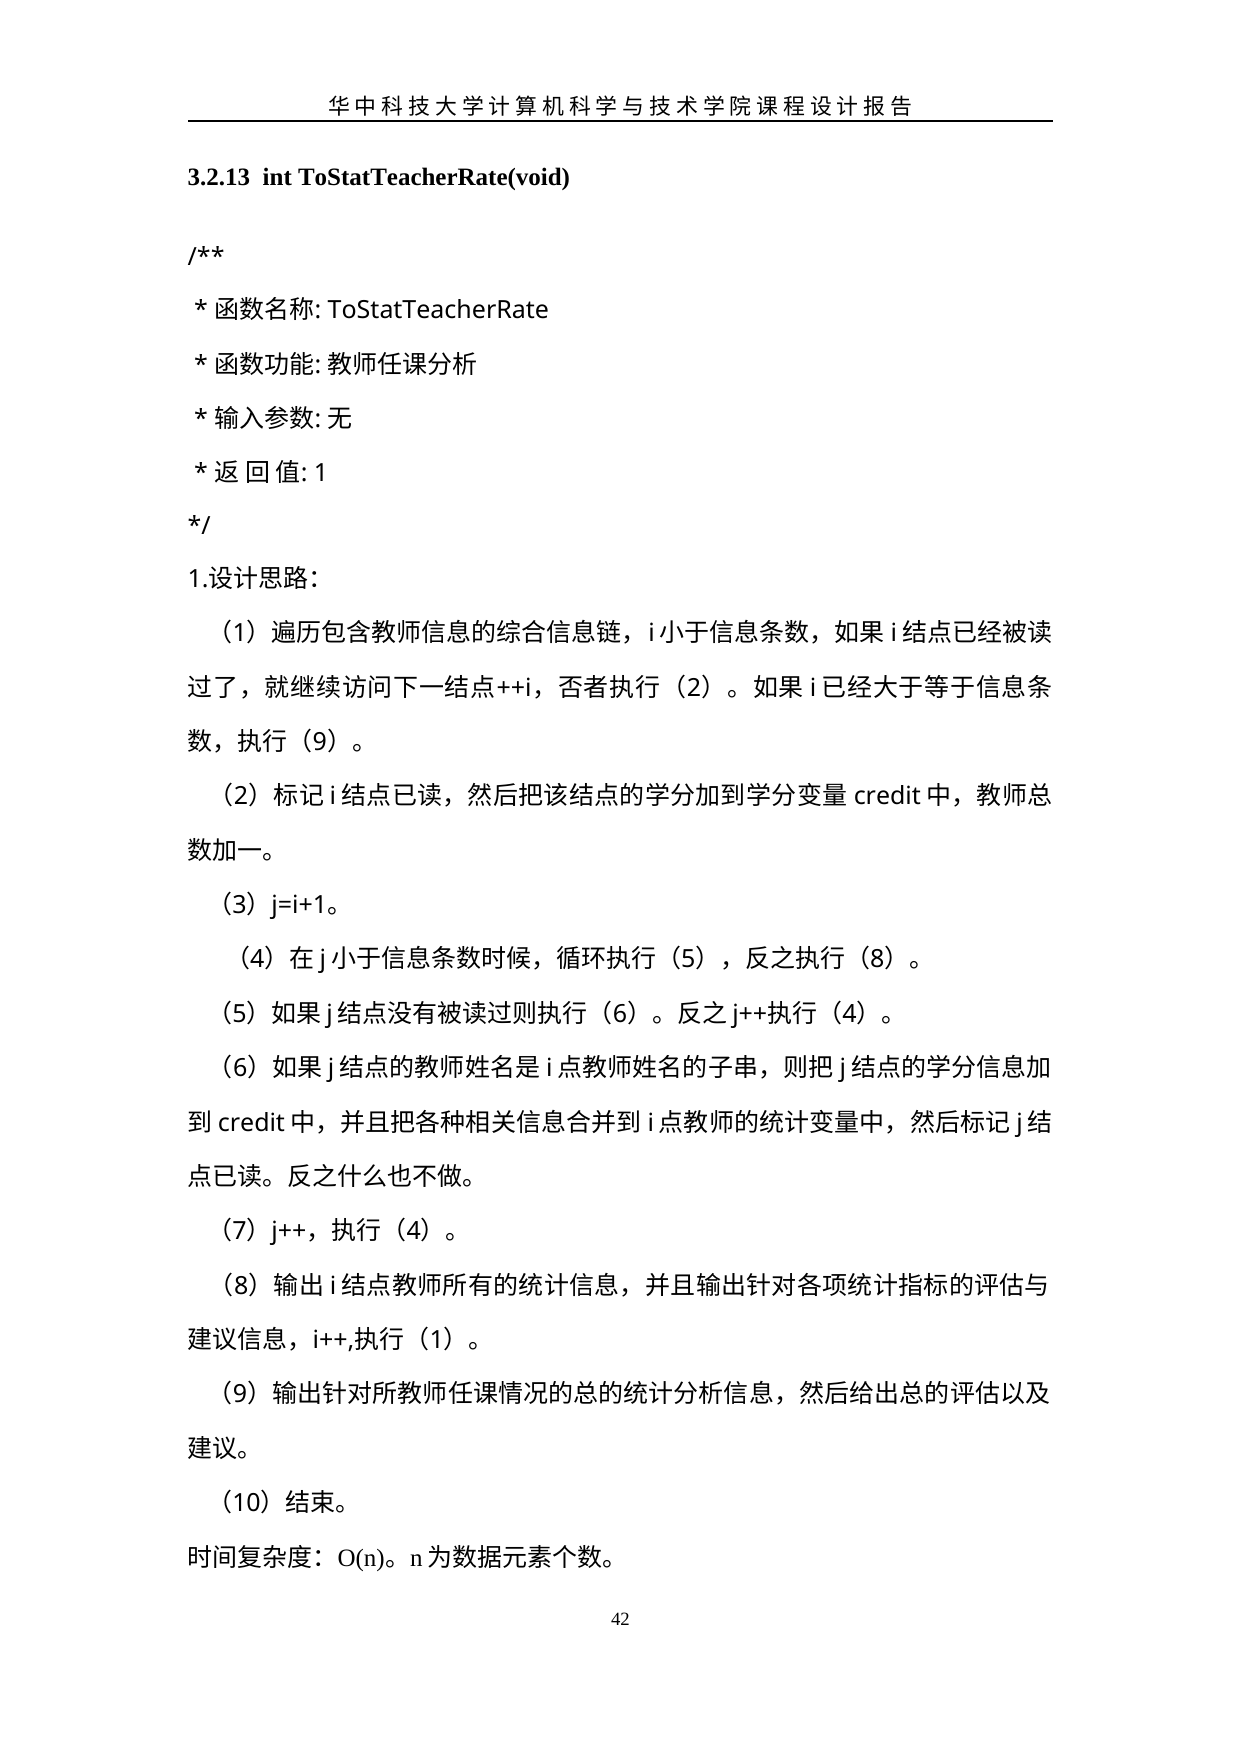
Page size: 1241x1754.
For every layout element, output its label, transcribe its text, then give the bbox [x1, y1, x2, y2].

text （10）结束。 [187, 1483, 1053, 1519]
text （5）如果j结点没有被读过则执行（6）。反之j++执行（4）。 [187, 993, 1053, 1029]
text * 函数名称: ToStatTeacherRate [187, 290, 1053, 326]
subtitle 3.2.13 int ToStatTeacherRate(void) [187, 162, 1053, 191]
text （7）j++，执行（4）。 [187, 1211, 1053, 1247]
text （9）输出针对所教师任课情况的总的统计分析信息，然后给出总的评估以及建议。 [187, 1374, 1053, 1464]
text （6）如果j结点的教师姓名是i点教师姓名的子串，则把j结点的学分信息加到credit中，并且把各种相关信息合并到i点教师的统计变量中，然后标记j结点已读。反之什么也不做。 [187, 1048, 1053, 1193]
text 1.设计思路： （1）遍历包含教师信息的综合信息链，i小于信息条数，如果i结点已经被读过了，就继续访问下一结点++i，否者执行（2）。如果i已经大于等于信息条数，执行（9）。 [187, 558, 1053, 758]
text （2）标记i结点已读，然后把该结点的学分加到学分变量credit中，教师总数加一。 [187, 776, 1053, 866]
text */ [187, 507, 1053, 541]
text 时间复杂度：O(n)。n为数据元素个数。 [187, 1537, 1053, 1573]
text （3）j=i+1。 [187, 884, 1053, 921]
text * 输入参数: 无 [187, 398, 1053, 435]
text * 返 回 值: 1 [187, 453, 1053, 489]
text （4）在j小于信息条数时候，循环执行（5），反之执行（8）。 [187, 939, 1053, 975]
text （8）输出i结点教师所有的统计信息，并且输出针对各项统计指标的评估与建议信息，i++,执行（1）。 [187, 1265, 1053, 1356]
text /** [187, 239, 1053, 273]
text * 函数功能: 教师任课分析 [187, 344, 1053, 380]
